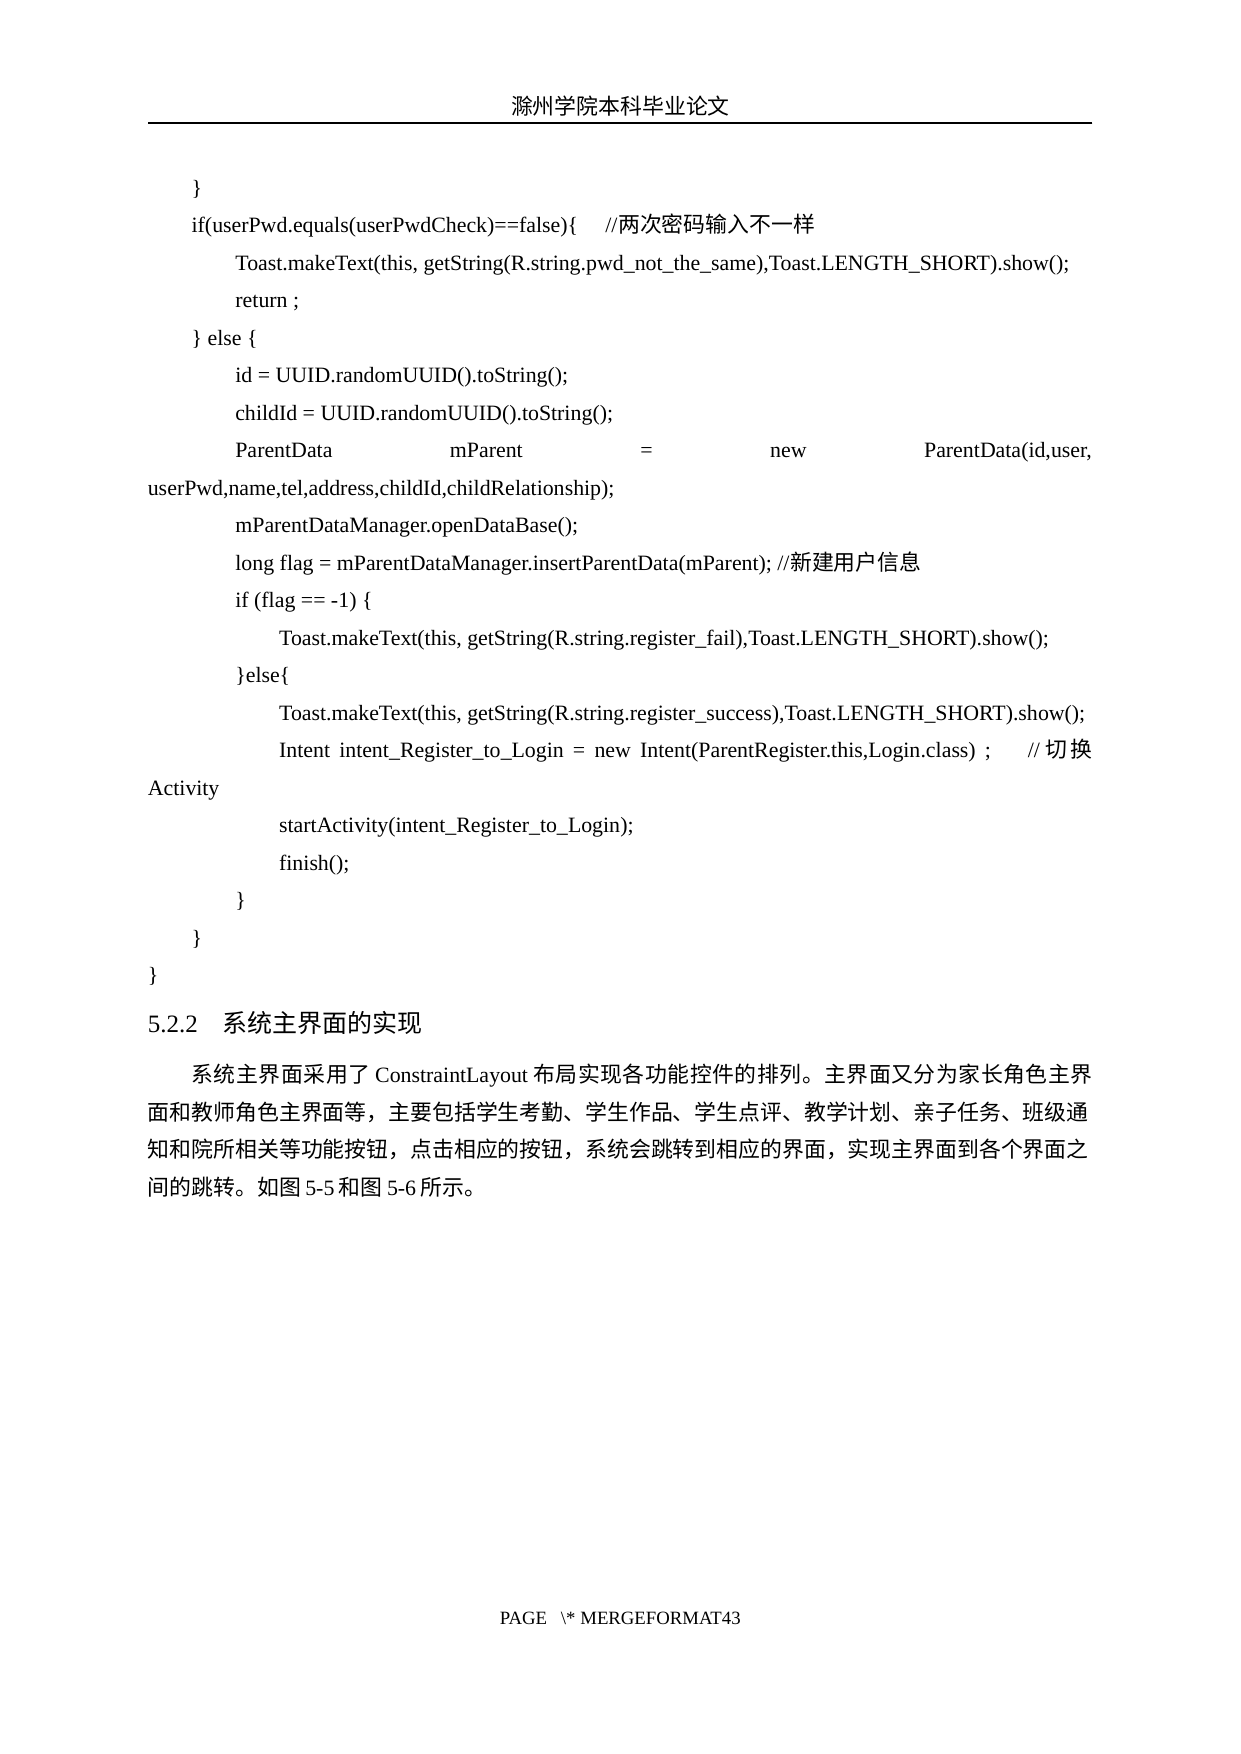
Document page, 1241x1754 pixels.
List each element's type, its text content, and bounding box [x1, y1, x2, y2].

text ParentData mParent = new ParentData(id,user, userPwd,name,tel,address,childId,childRelationship); [148, 428, 1092, 503]
text } [148, 953, 1092, 990]
text Toast.makeText(this, getString(R.string.register_fail),Toast.LENGTH_SHORT).show(); [148, 615, 1092, 653]
text childId = UUID.randomUUID().toString(); [148, 390, 1092, 428]
text }else{ [148, 653, 1092, 690]
text if (flag == -1) { [148, 578, 1092, 615]
subtitle 系统主界面的实现 [148, 1003, 1092, 1040]
text startActivity(intent_Register_to_Login); [148, 803, 1092, 840]
text return ; [148, 278, 1092, 315]
text Intent intent_Register_to_Login = new Intent(ParentRegister.this,Login.class) ; //切换Activity [148, 728, 1092, 803]
text } [148, 165, 1092, 203]
text Toast.makeText(this, getString(R.string.pwd_not_the_same),Toast.LENGTH_SHORT).show(); [148, 240, 1092, 278]
text long flag = mParentDataManager.insertParentData(mParent); //新建用户信息 [148, 540, 1092, 578]
text } else { [148, 315, 1092, 353]
text mParentDataManager.openDataBase(); [148, 503, 1092, 540]
text if(userPwd.equals(userPwdCheck)==false){ //两次密码输入不一样 [148, 203, 1092, 240]
text id = UUID.randomUUID().toString(); [148, 353, 1092, 390]
text } [148, 915, 1092, 953]
text } [148, 878, 1092, 915]
text 系统主界面采用了ConstraintLayout布局实现各功能控件的排列。主界面又分为家长角色主界面和教师角色主界面等，主要包括学生考勤、学生作品、学生点评、教学计划、亲子任务、班级通知和院所相关等功能按钮，点击相应的按钮，系统会跳转到相应的界面，实现主界面到各个界面之间的跳转。如图5-5和图5-6所示。 [148, 1053, 1092, 1203]
text Toast.makeText(this, getString(R.string.register_success),Toast.LENGTH_SHORT).show(); [148, 690, 1092, 728]
text finish(); [148, 840, 1092, 878]
